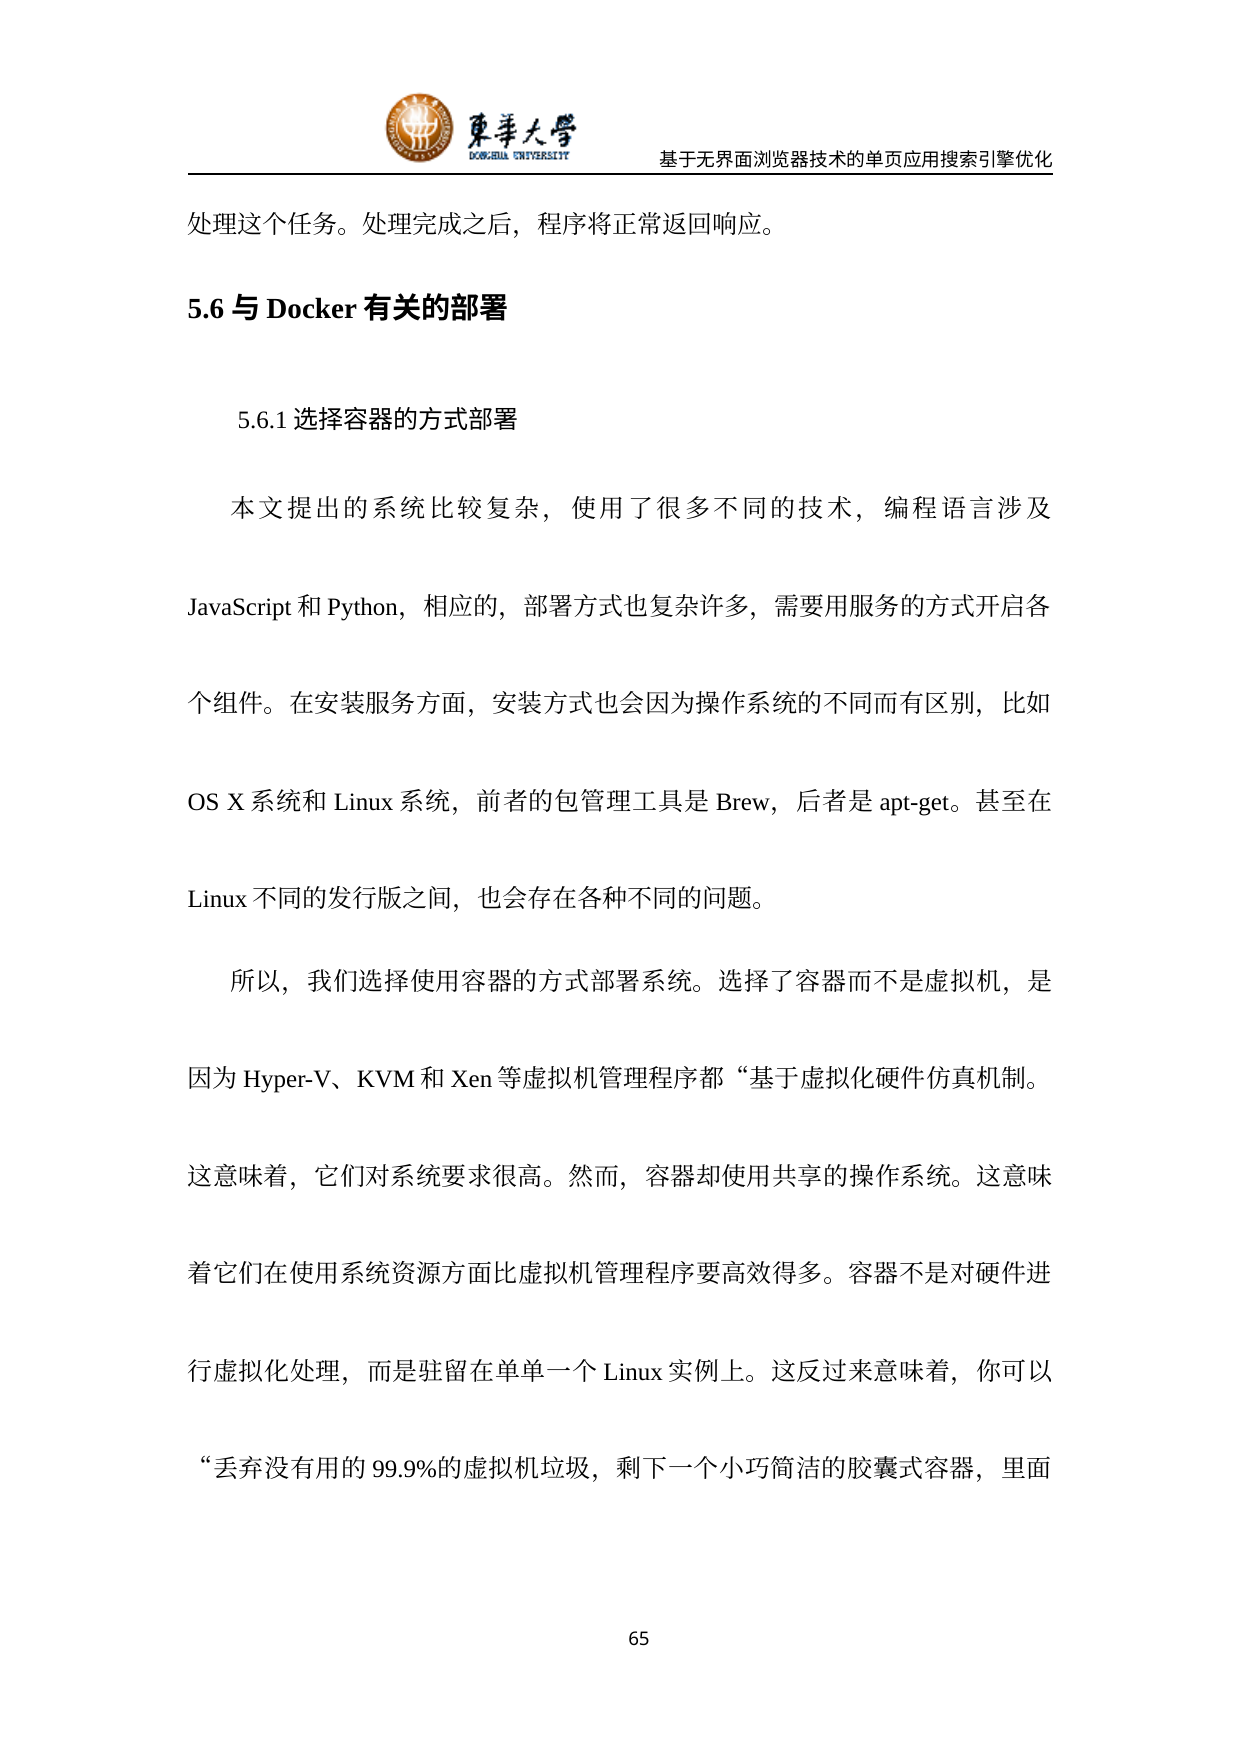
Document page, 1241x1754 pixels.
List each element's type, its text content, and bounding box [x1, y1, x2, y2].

text 对于未收录的网页，Server会开启一个高优先级的任务给爬虫。爬虫将优先处理这个任务。处理完成之后，程序将正常返回响应。 [187, 191, 1053, 256]
text 5.6.1 选择容器的方式部署 [187, 385, 1053, 450]
text 5.6 与Docker有关的部署 [187, 274, 1053, 339]
picture [382, 88, 581, 166]
text 本文提出的系统比较复杂，使用了很多不同的技术，编程语言涉及JavaScript和Python，相应的，部署方式也复杂许多，需要用服务的方式开启各个组件。在安装服务方面，安装方式也会因为操作系统的不同而有区别，比如OS X系统和Linux系统，前者的包管理工具是Brew，后者是apt-get。甚至在Linux不同的发行版之间，也会存在各种不同的问题。 [187, 474, 1053, 929]
